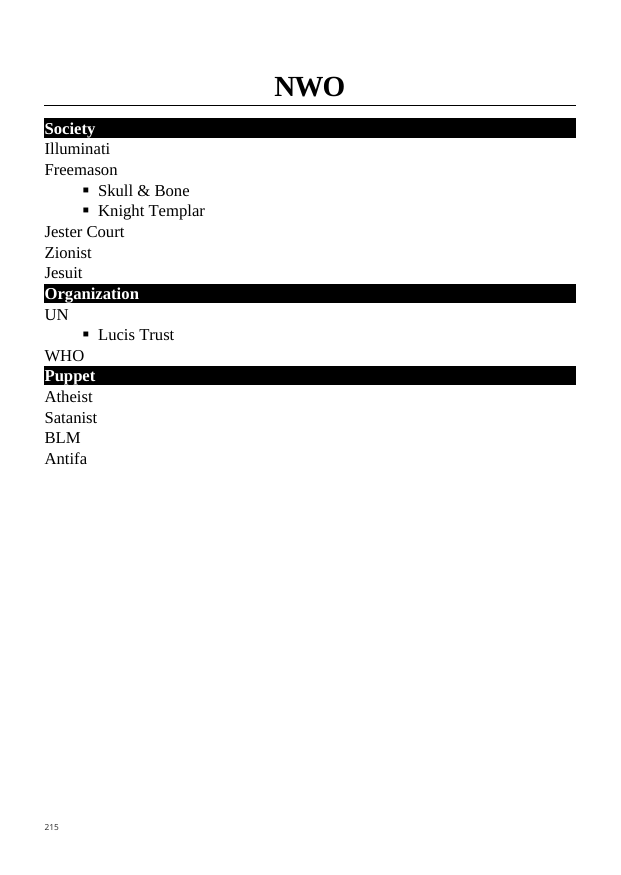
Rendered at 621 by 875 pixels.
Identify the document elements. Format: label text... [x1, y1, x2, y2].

text UN [44, 304, 576, 323]
text Zionist [44, 242, 576, 262]
subtitle Puppet [44, 366, 576, 385]
subtitle Society [44, 118, 576, 138]
text Jesuit [44, 263, 576, 282]
text WHO [44, 346, 576, 365]
list Skull & Bone [82, 180, 576, 199]
text BLM [44, 428, 576, 447]
list Knight Templar [82, 201, 576, 220]
text Jester Court [44, 222, 576, 241]
text Freemason [44, 160, 576, 179]
list Lucis Trust [82, 325, 576, 344]
text Atheist [44, 387, 576, 406]
subtitle Organization [44, 284, 576, 303]
text Illuminati [44, 139, 576, 158]
subtitle NWO [44, 69, 576, 105]
text Satanist [44, 407, 576, 427]
text Antifa [44, 449, 576, 468]
